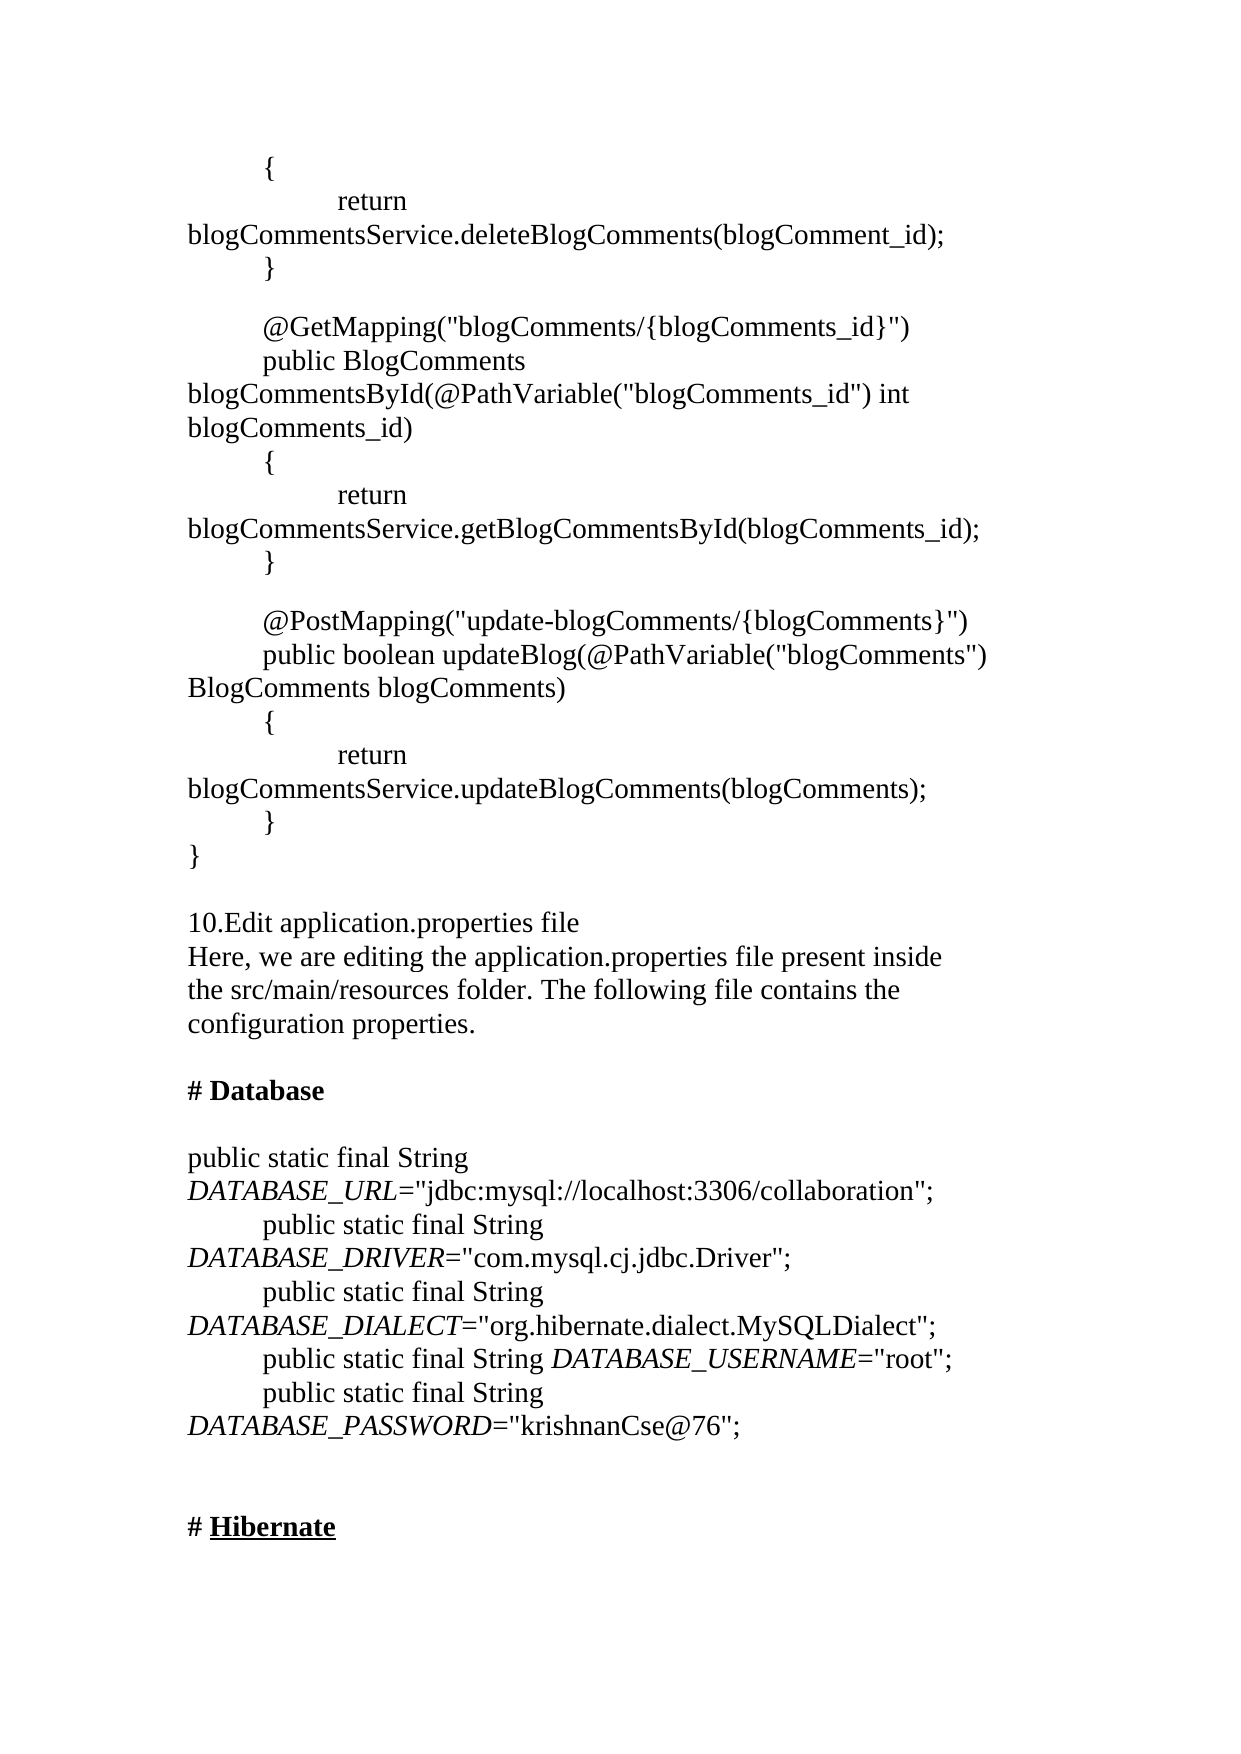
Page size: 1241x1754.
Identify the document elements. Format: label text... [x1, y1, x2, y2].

text } [187, 544, 1053, 578]
text return blogCommentsService.getBlogCommentsById(blogComments_id); [187, 477, 1053, 544]
list 10.Edit application.properties file Here, we are editing the application.properties file present inside the src/main/resources folder. The following file contains the configuration properties. [476, 905, 1053, 1039]
text public static final String DATABASE_URL="jdbc:mysql://localhost:3306/collaboration"; [187, 1140, 1053, 1207]
text { [187, 444, 1053, 477]
text public BlogComments blogCommentsById(@PathVariable("blogComments_id") int blogComments_id) [187, 343, 1053, 444]
text # Hibernate [187, 1509, 1053, 1542]
text public boolean updateBlog(@PathVariable("blogComments") BlogComments blogComments) [187, 637, 1053, 704]
text } [187, 251, 1053, 284]
text } [187, 804, 1053, 838]
text public static final String DATABASE_DRIVER="com.mysql.cj.jdbc.Driver"; [187, 1207, 1053, 1274]
text } [187, 838, 1053, 872]
text @PostMapping("update-blogComments/{blogComments}") [187, 603, 1053, 637]
text @GetMapping("blogComments/{blogComments_id}") [187, 309, 1053, 343]
text public static final String DATABASE_PASSWORD="krishnanCse@76"; [187, 1375, 1053, 1442]
text return blogCommentsService.updateBlogComments(blogComments); [187, 737, 1053, 804]
text # Database [187, 1073, 1053, 1106]
text { [187, 150, 1053, 183]
text public static final String DATABASE_DIALECT="org.hibernate.dialect.MySQLDialect"; [187, 1274, 1053, 1341]
text return blogCommentsService.deleteBlogComments(blogComment_id); [187, 183, 1053, 251]
text { [187, 704, 1053, 737]
text public static final String DATABASE_USERNAME="root"; [187, 1341, 1053, 1375]
